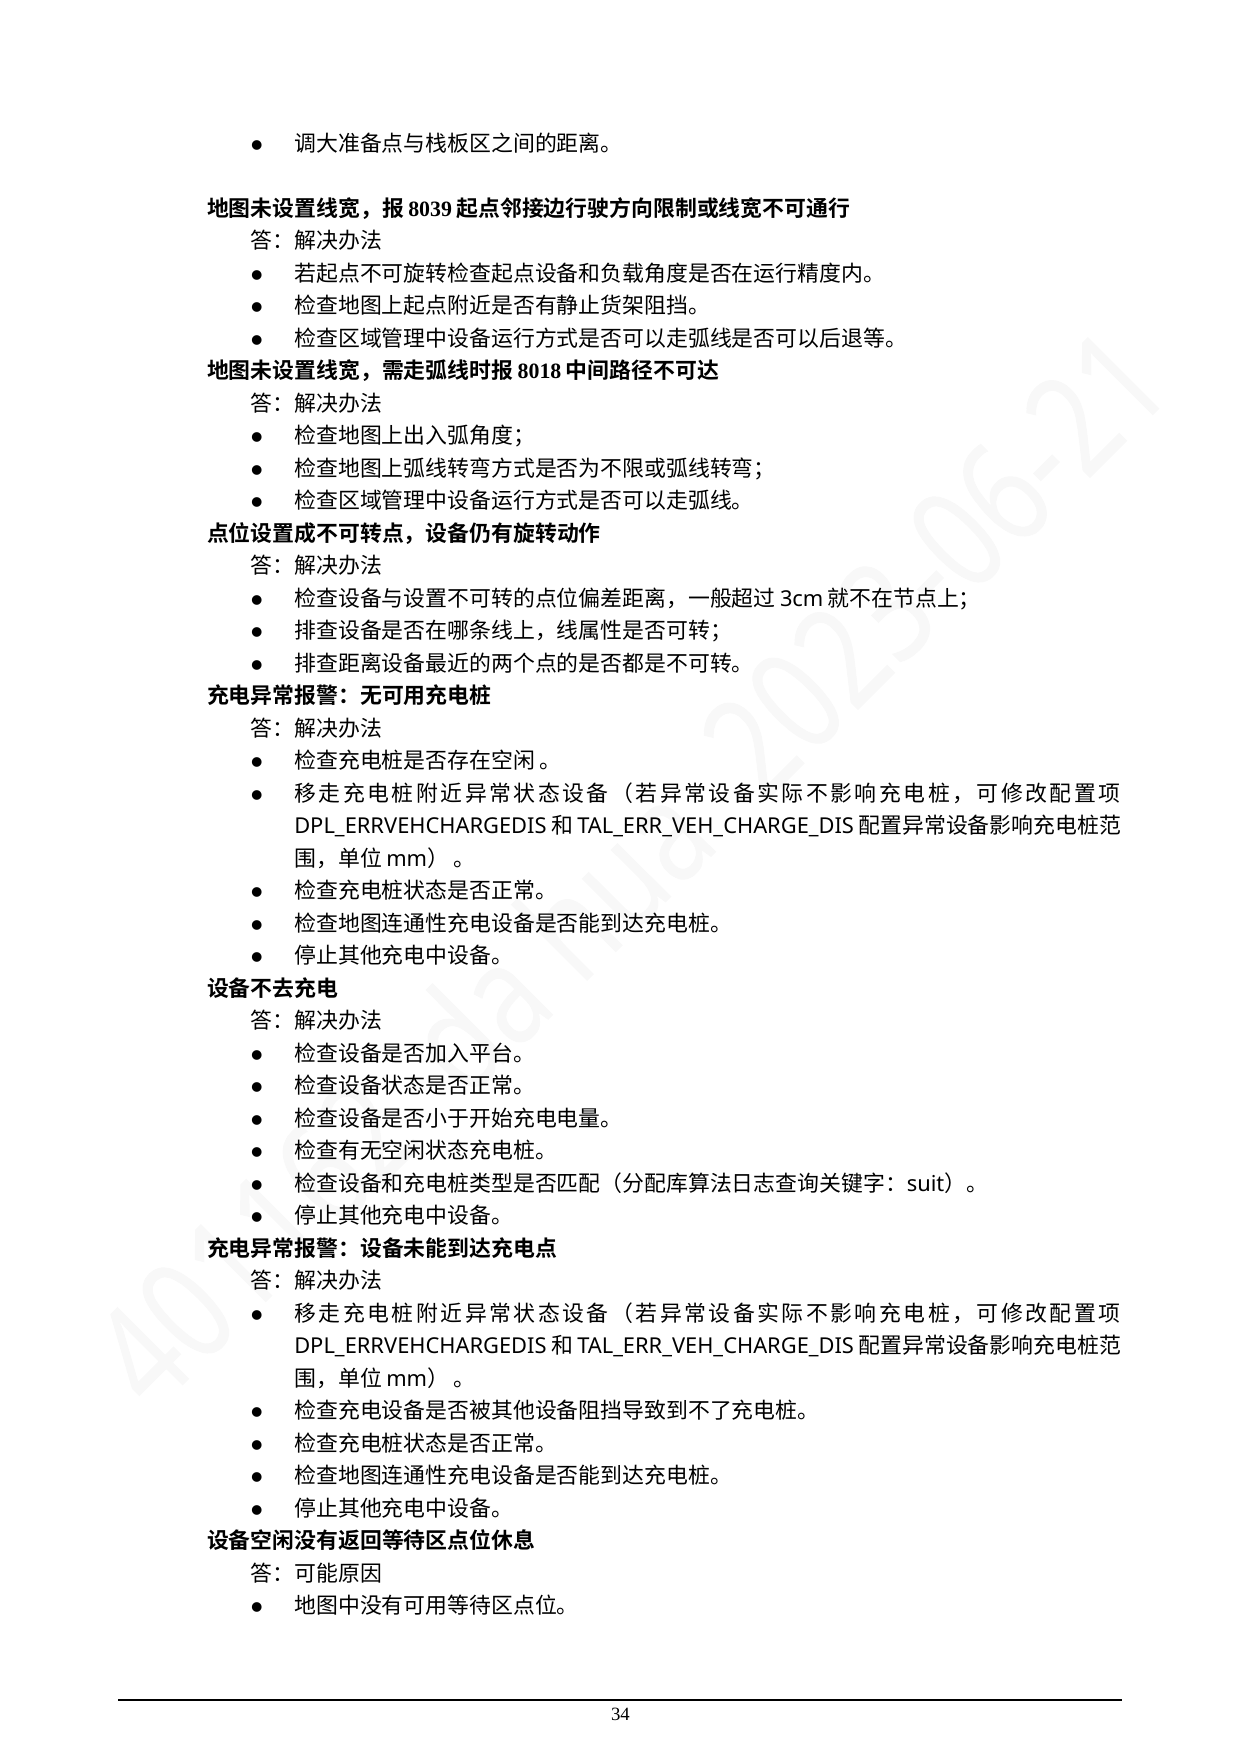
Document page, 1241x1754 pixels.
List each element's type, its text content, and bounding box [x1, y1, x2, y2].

text 地图未设置线宽，报8039起点邻接边行驶方向限制或线宽不可通行 [207, 191, 1122, 223]
text 移走充电桩附近异常状态设备（若异常设备实际不影响充电桩，可修改配置项DPL_ERRVEHCHARGEDIS和TAL_ERR_VEH_CHARGE_DIS配置异常设备影响充电桩范围，单位mm） 。 [250, 1296, 1122, 1393]
text 检查设备是否加入平台。 [250, 1036, 1122, 1068]
text 充电异常报警：无可用充电桩 [207, 678, 1122, 711]
text 检查设备是否小于开始充电电量。 [250, 1101, 1122, 1133]
text 答：解决办法 [250, 386, 1122, 418]
text 答：解决办法 [250, 1003, 1122, 1036]
text 停止其他充电中设备。 [250, 1491, 1122, 1523]
text 充电异常报警：设备未能到达充电点 [207, 1231, 1122, 1263]
text 停止其他充电中设备。 [250, 1198, 1122, 1231]
text 排查设备是否在哪条线上，线属性是否可转； [250, 613, 1122, 646]
text 调大准备点与栈板区之间的距离。 [250, 126, 1122, 158]
text 检查设备与设置不可转的点位偏差距离，一般超过3cm就不在节点上； [250, 581, 1122, 613]
text 设备不去充电 [207, 971, 1122, 1003]
text 答：解决办法 [250, 711, 1122, 743]
text 停止其他充电中设备。 [250, 938, 1122, 971]
text 检查地图连通性充电设备是否能到达充电桩。 [250, 906, 1122, 938]
text 检查区域管理中设备运行方式是否可以走弧线是否可以后退等。 [250, 321, 1122, 353]
text 地图未设置线宽，需走弧线时报8018中间路径不可达 [207, 353, 1122, 386]
text 检查地图连通性充电设备是否能到达充电桩。 [250, 1458, 1122, 1491]
text 检查设备状态是否正常。 [250, 1068, 1122, 1101]
text 检查充电桩是否存在空闲 。 [250, 743, 1122, 776]
text 若起点不可旋转检查起点设备和负载角度是否在运行精度内。 [250, 256, 1122, 288]
text 检查地图上出入弧角度； [250, 418, 1122, 451]
text 答：解决办法 [250, 223, 1122, 256]
text 检查地图上弧线转弯方式是否为不限或弧线转弯； [250, 451, 1122, 483]
text 检查充电桩状态是否正常。 [250, 873, 1122, 906]
text 设备空闲没有返回等待区点位休息 [207, 1523, 1122, 1556]
text 检查充电设备是否被其他设备阻挡导致到不了充电桩。 [250, 1393, 1122, 1426]
text 检查设备和充电桩类型是否匹配（分配库算法日志查询关键字：suit）。 [250, 1166, 1122, 1198]
text 答：可能原因 [250, 1556, 1122, 1588]
text 点位设置成不可转点，设备仍有旋转动作 [207, 516, 1122, 548]
text 答：解决办法 [250, 1263, 1122, 1296]
text 移走充电桩附近异常状态设备（若异常设备实际不影响充电桩，可修改配置项DPL_ERRVEHCHARGEDIS和TAL_ERR_VEH_CHARGE_DIS配置异常设备影响充电桩范围，单位mm） 。 [250, 776, 1122, 873]
text 检查地图上起点附近是否有静止货架阻挡。 [250, 288, 1122, 321]
text 地图中没有可用等待区点位。 [250, 1588, 1122, 1621]
text 答：解决办法 [250, 548, 1122, 581]
text 检查有无空闲状态充电桩。 [250, 1133, 1122, 1166]
text 检查区域管理中设备运行方式是否可以走弧线。 [250, 483, 1122, 516]
text 检查充电桩状态是否正常。 [250, 1426, 1122, 1458]
text 排查距离设备最近的两个点的是否都是不可转。 [250, 646, 1122, 678]
